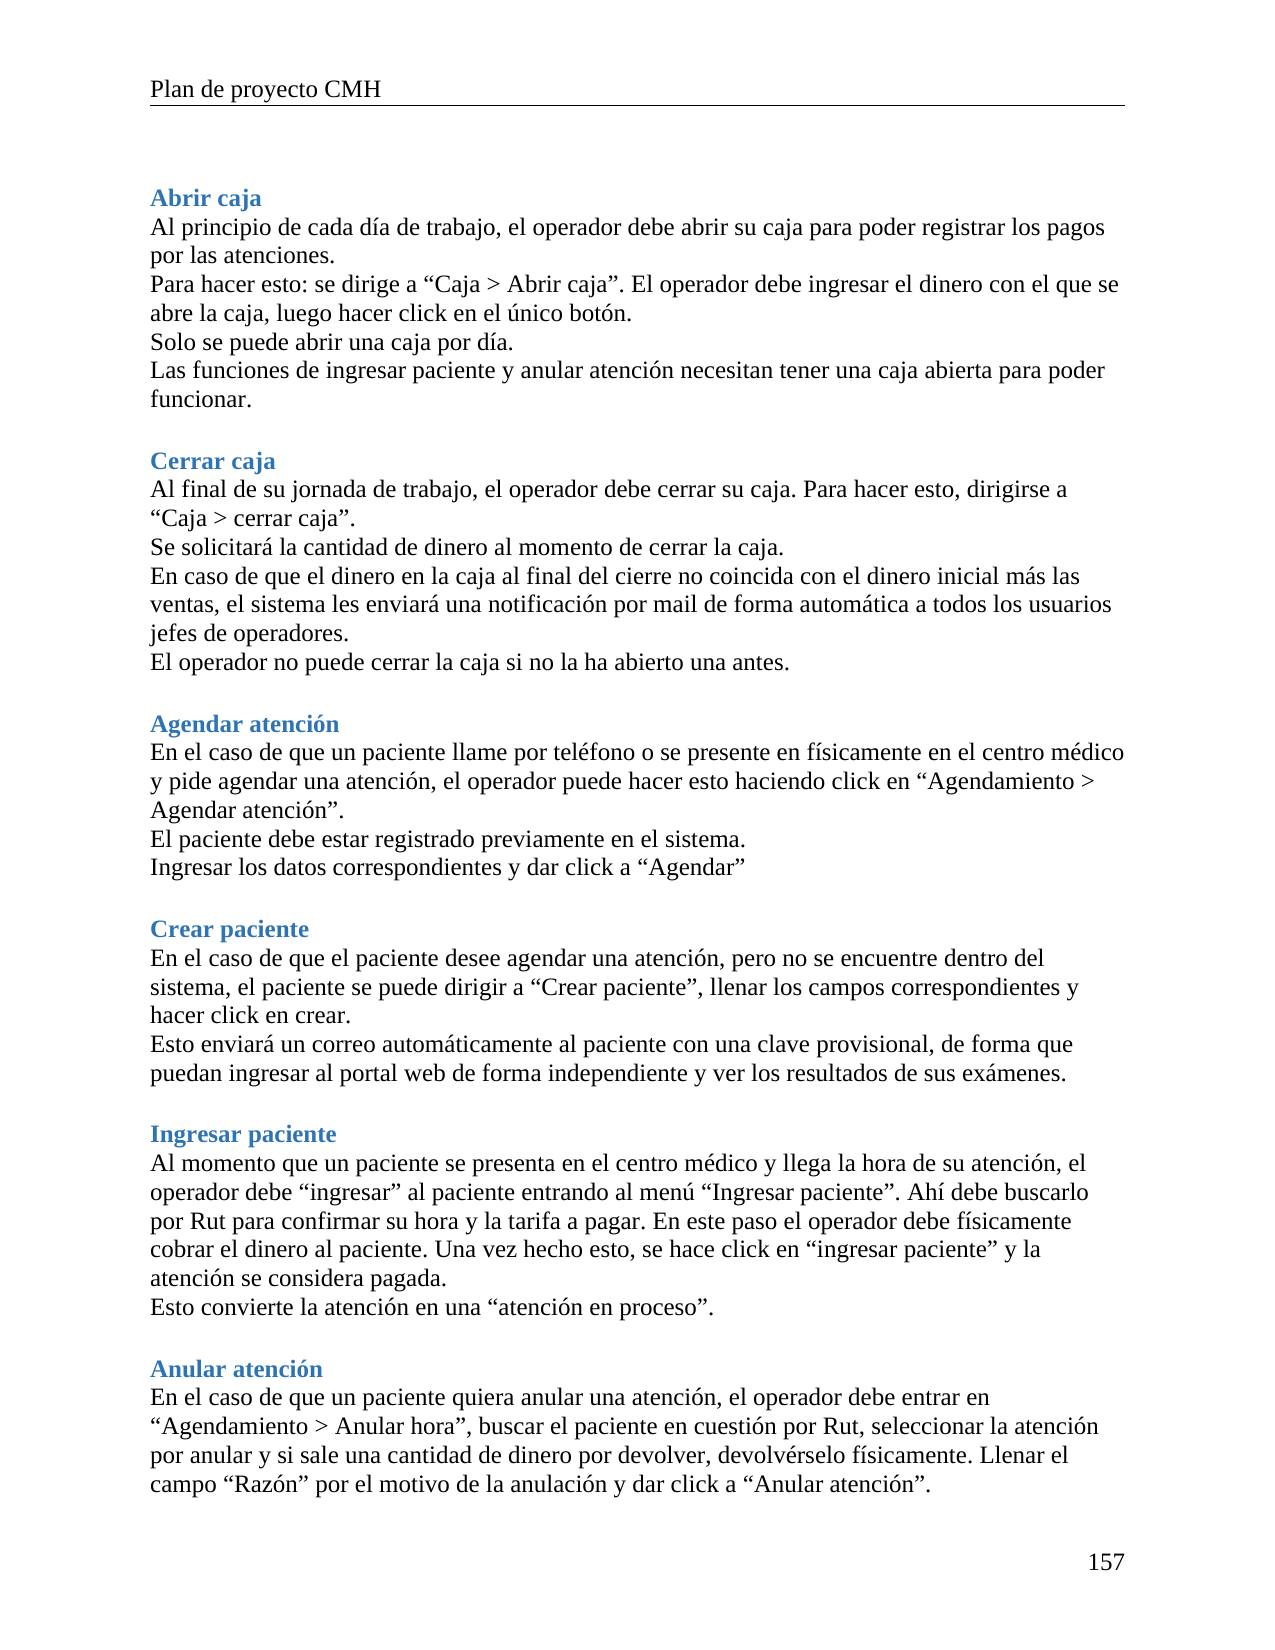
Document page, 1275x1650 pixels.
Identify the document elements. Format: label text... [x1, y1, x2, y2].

text Esto enviará un correo automáticamente al paciente con una clave provisional, de forma que puedan ingresar al portal web de forma independiente y ver los resultados de sus exámenes. [150, 1029, 1125, 1087]
text Ingresar los datos correspondientes y dar click a “Agendar” [150, 852, 1125, 881]
subtitle Abrir caja [150, 183, 1125, 212]
text Para hacer esto: se dirige a “Caja > Abrir caja”. El operador debe ingresar el dinero con el que se abre la caja, luego hacer click en el único botón. [150, 269, 1125, 327]
text Se solicitará la cantidad de dinero al momento de cerrar la caja. [150, 532, 1125, 561]
text El operador no puede cerrar la caja si no la ha abierto una antes. [150, 647, 1125, 676]
text En el caso de que el paciente desee agendar una atención, pero no se encuentre dentro del sistema, el paciente se puede dirigir a “Crear paciente”, llenar los campos correspondientes y hacer click en crear. [150, 943, 1125, 1029]
text Las funciones de ingresar paciente y anular atención necesitan tener una caja abierta para poder funcionar. [150, 355, 1125, 413]
text En el caso de que un paciente llame por teléfono o se presente en físicamente en el centro médico y pide agendar una atención, el operador puede hacer esto haciendo click en “Agendamiento > Agendar atención”. [150, 737, 1125, 824]
text En caso de que el dinero en la caja al final del cierre no coincida con el dinero inicial más las ventas, el sistema les enviará una notificación por mail de forma automática a todos los usuarios jefes de operadores. [150, 561, 1125, 647]
subtitle Crear paciente [150, 914, 1125, 943]
text Al principio de cada día de trabajo, el operador debe abrir su caja para poder registrar los pagos por las atenciones. [150, 212, 1125, 269]
subtitle Agendar atención [150, 709, 1125, 737]
text En el caso de que un paciente quiera anular una atención, el operador debe entrar en “Agendamiento > Anular hora”, buscar el paciente en cuestión por Rut, seleccionar la atención por anular y si sale una cantidad de dinero por devolver, devolvérselo físicamente. Llenar el campo “Razón” por el motivo de la anulación y dar click a “Anular atención”. [150, 1382, 1125, 1497]
subtitle Ingresar paciente [150, 1119, 1125, 1148]
subtitle Anular atención [150, 1354, 1125, 1382]
text Solo se puede abrir una caja por día. [150, 327, 1125, 355]
subtitle Cerrar caja [150, 446, 1125, 474]
text Esto convierte la atención en una “atención en proceso”. [150, 1292, 1125, 1321]
text Al final de su jornada de trabajo, el operador debe cerrar su caja. Para hacer esto, dirigirse a “Caja > cerrar caja”. [150, 474, 1125, 532]
text El paciente debe estar registrado previamente en el sistema. [150, 824, 1125, 852]
text Al momento que un paciente se presenta en el centro médico y llega la hora de su atención, el operador debe “ingresar” al paciente entrando al menú “Ingresar paciente”. Ahí debe buscarlo por Rut para confirmar su hora y la tarifa a pagar. En este paso el operador debe físicamente cobrar el dinero al paciente. Una vez hecho esto, se hace click en “ingresar paciente” y la atención se considera pagada. [150, 1148, 1125, 1292]
